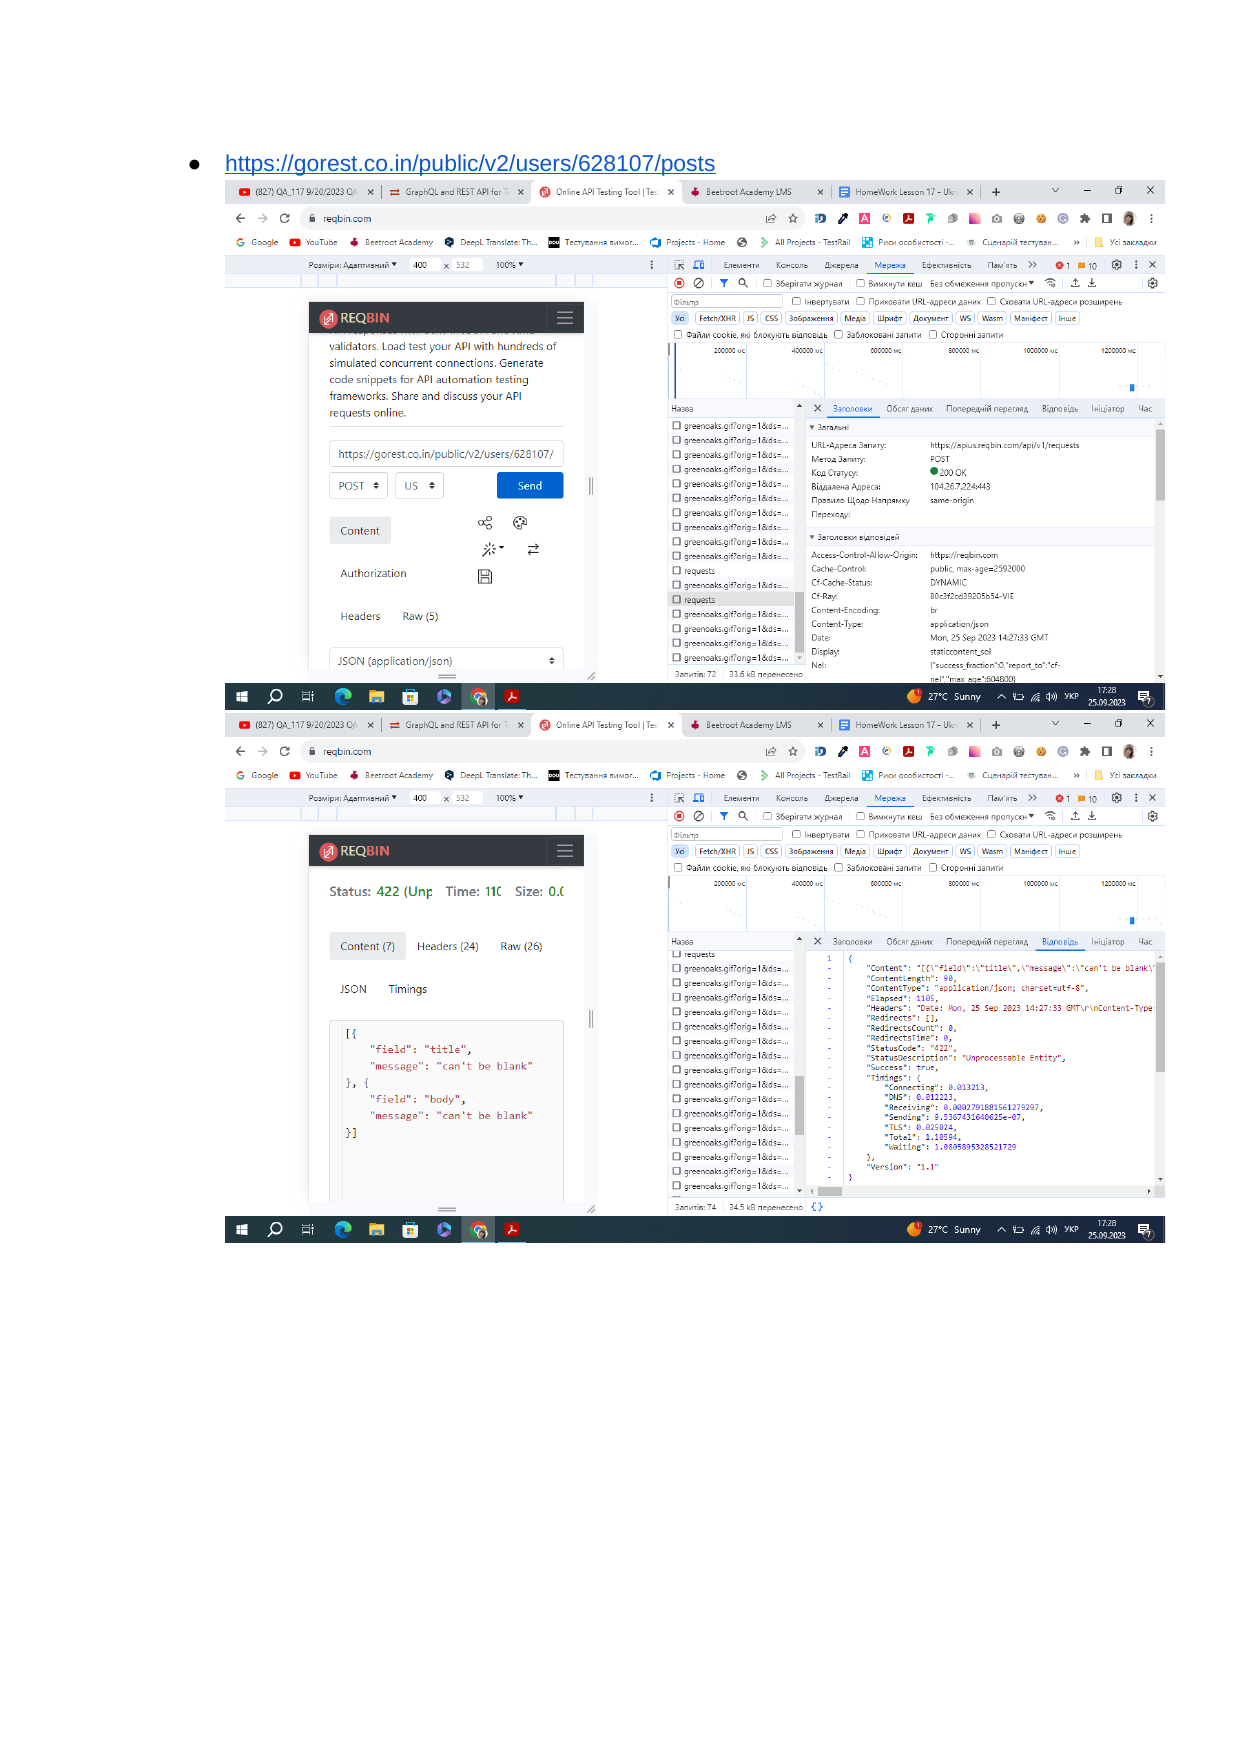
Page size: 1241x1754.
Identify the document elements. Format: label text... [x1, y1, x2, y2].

picture [225, 180, 1166, 710]
picture [225, 713, 1166, 1243]
